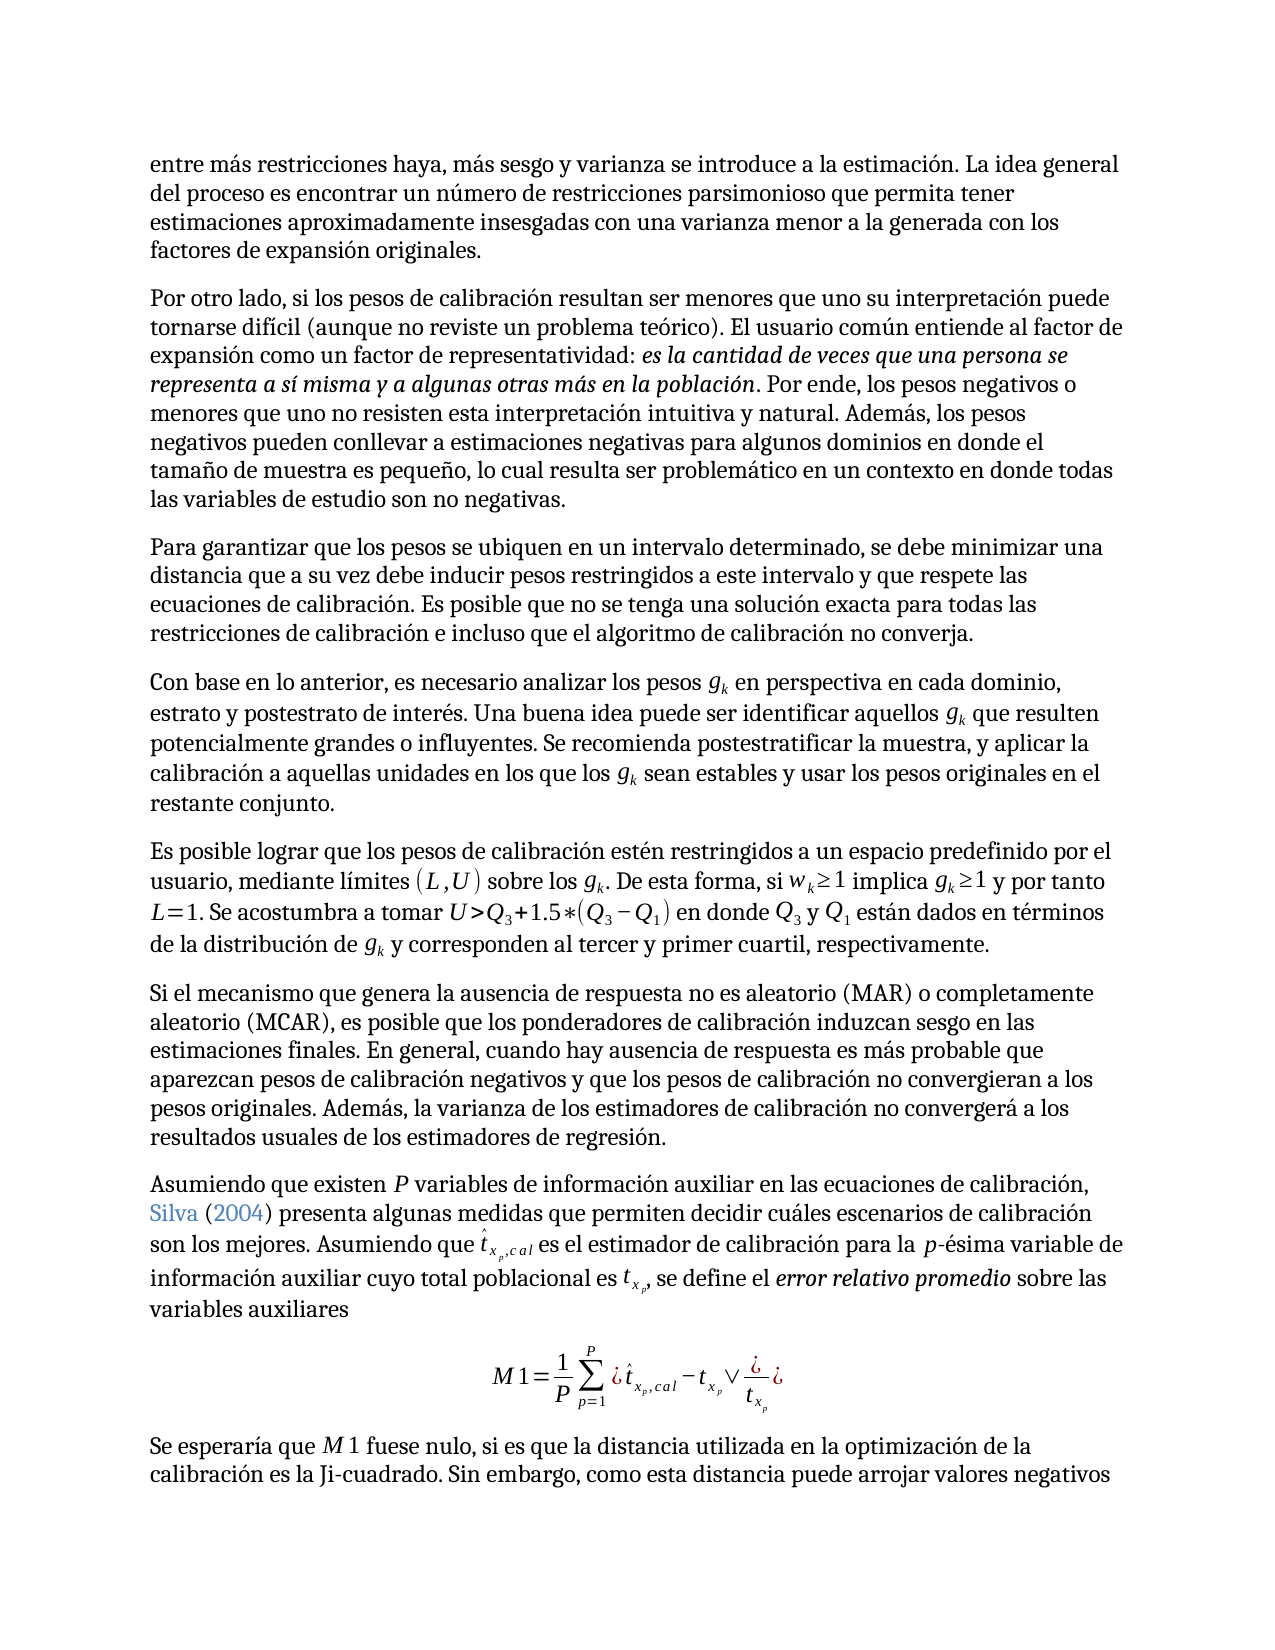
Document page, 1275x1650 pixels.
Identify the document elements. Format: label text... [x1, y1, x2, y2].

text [150, 1432, 1125, 1489]
text Asumiendo que existen variables de información auxiliar en las ecuaciones de calibración, Silva (2004) presenta algunas medidas que permiten decidir cuáles escenarios de calibración son los mejores. Asumiendo que es el estimador de calibración para la -ésima variable de información auxiliar cuyo total poblacional es , se define el error relativo promedio sobre las variables auxiliares [150, 1170, 1125, 1324]
text Por otro lado, si los pesos de calibración resultan ser menores que uno su interpretación puede tornarse difícil (aunque no reviste un problema teórico). El usuario común entiende al factor de expansión como un factor de representatividad: es la cantidad de veces que una persona se representa a sí misma y a algunas otras más en la población. Por ende, los pesos negativos o menores que uno no resisten esta interpretación intuitiva y natural. Además, los pesos negativos pueden conllevar a estimaciones negativas para algunos dominios en donde el tamaño de muestra es pequeño, lo cual resulta ser problemático en un contexto en donde todas las variables de estudio son no negativas. [150, 284, 1125, 514]
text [150, 150, 1125, 265]
text Para garantizar que los pesos se ubiquen en un intervalo determinado, se debe minimizar una distancia que a su vez debe inducir pesos restringidos a este intervalo y que respete las ecuaciones de calibración. Es posible que no se tenga una solución exacta para todas las restricciones de calibración e incluso que el algoritmo de calibración no converja. [150, 532, 1125, 647]
text Es posible lograr que los pesos de calibración estén restringidos a un espacio predefinido por el usuario, mediante límites sobre los . De esta forma, si implica y por tanto . Se acostumbra a tomar en donde y están dados en términos de la distribución de y corresponden al tercer y primer cuartil, respectivamente. [150, 837, 1125, 960]
text Si el mecanismo que genera la ausencia de respuesta no es aleatorio (MAR) o completamente aleatorio (MCAR), es posible que los ponderadores de calibración induzcan sesgo en las estimaciones finales. En general, cuando hay ausencia de respuesta es más probable que aparezcan pesos de calibración negativos y que los pesos de calibración no convergieran a los pesos originales. Además, la varianza de los estimadores de calibración no convergerá a los resultados usuales de los estimadores de regresión. [150, 979, 1125, 1151]
text Con base en lo anterior, es necesario analizar los pesos en perspectiva en cada dominio, estrato y postestrato de interés. Una buena idea puede ser identificar aquellos que resulten potencialmente grandes o influyentes. Se recomienda postestratificar la muestra, y aplicar la calibración a aquellas unidades en los que los sean estables y usar los pesos originales en el restante conjunto. [150, 666, 1125, 818]
